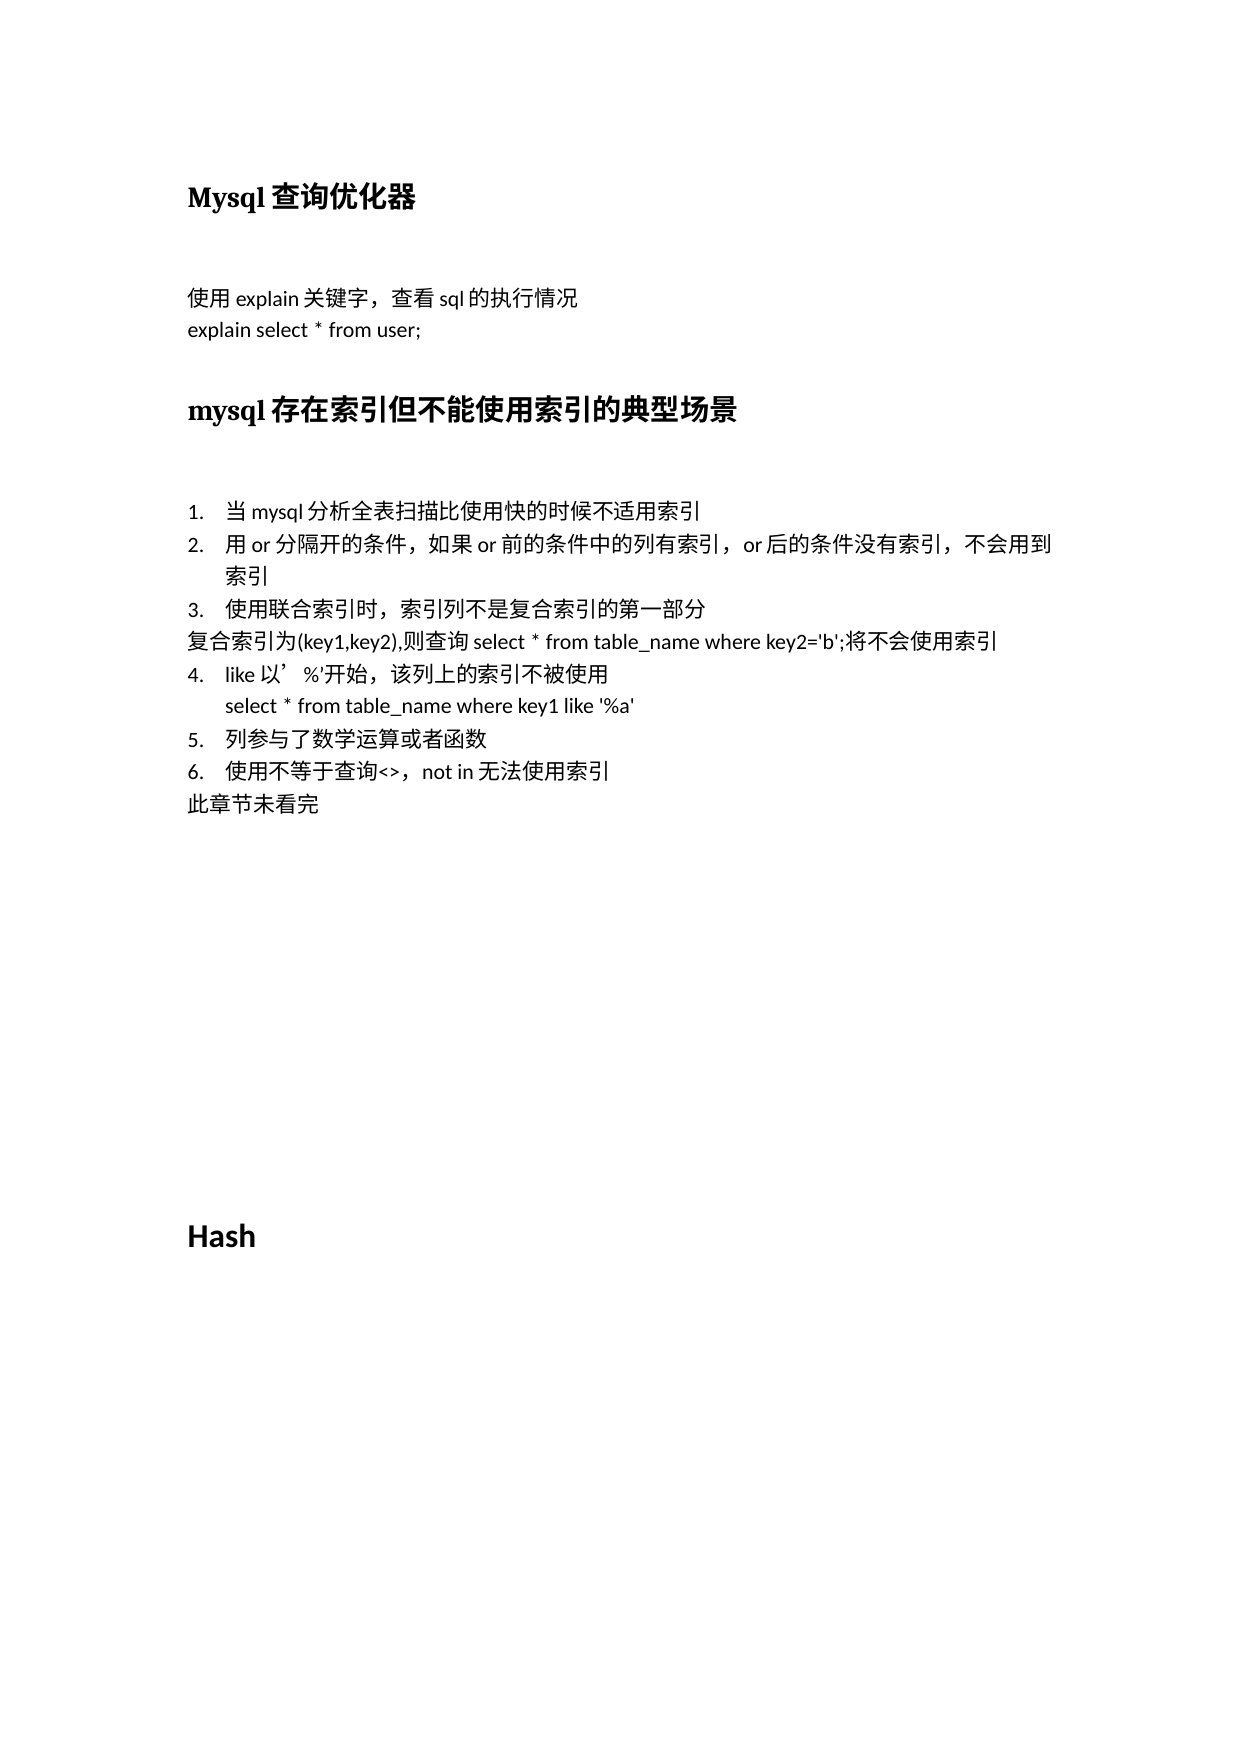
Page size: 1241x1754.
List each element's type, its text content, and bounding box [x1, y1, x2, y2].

list 用or分隔开的条件，如果or前的条件中的列有索引，or后的条件没有索引，不会用到索引 [187, 526, 1053, 591]
list 列参与了数学运算或者函数 [187, 721, 1053, 754]
text explain select * from user; [187, 313, 1053, 346]
list 使用不等于查询<>，not in 无法使用索引 [187, 754, 1053, 786]
text 使用explain关键字，查看sql的执行情况 [187, 281, 1053, 313]
subtitle mysql存在索引但不能使用索引的典型场景 [187, 375, 1053, 440]
text 复合索引为(key1,key2),则查询select * from table_name where key2='b';将不会使用索引 [187, 624, 1053, 656]
list 当mysql分析全表扫描比使用快的时候不适用索引 [187, 494, 1053, 526]
text 此章节未看完 [187, 786, 1053, 819]
list 使用联合索引时，索引列不是复合索引的第一部分 [187, 591, 1053, 624]
list select * from table_name where key1 like '%a' [225, 689, 1053, 721]
subtitle Hash [187, 1203, 1053, 1268]
subtitle Mysql查询优化器 [187, 162, 1053, 227]
list like以’%’开始，该列上的索引不被使用 [187, 656, 1053, 689]
